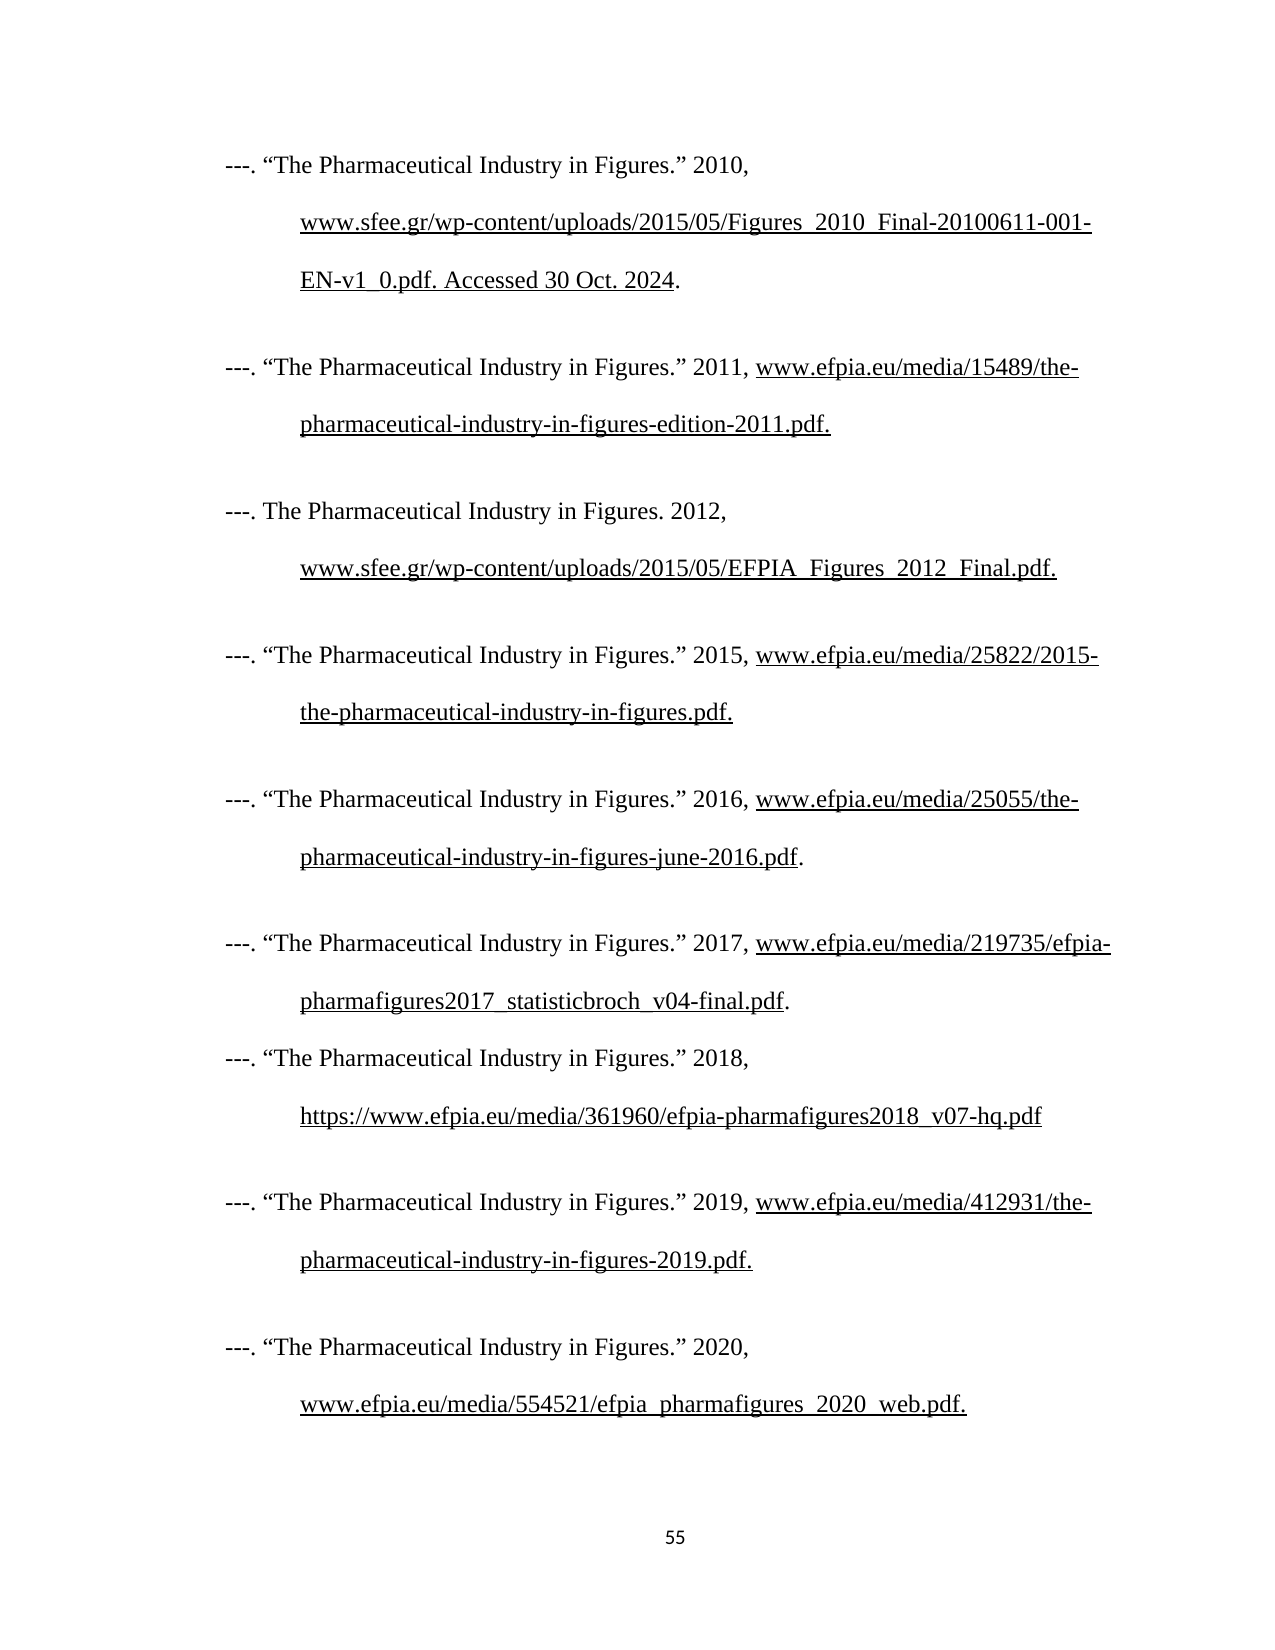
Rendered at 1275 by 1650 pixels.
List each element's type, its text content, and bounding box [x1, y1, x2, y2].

text ---. “The Pharmaceutical Industry in Figures.” 2019, www.efpia.eu/media/412931/the-pharmaceutical-industry-in-figures-2019.pdf. [225, 1187, 1125, 1274]
text ---. The Pharmaceutical Industry in Figures. 2012, www.sfee.gr/wp-content/uploads/2015/05/EFPIA_Figures_2012_Final.pdf. [225, 496, 1125, 582]
text ---. “The Pharmaceutical Industry in Figures.” 2016, www.efpia.eu/media/25055/the-pharmaceutical-industry-in-figures-june-2016.pdf. [225, 784, 1125, 870]
text ---. “The Pharmaceutical Industry in Figures.” 2010, www.sfee.gr/wp-content/uploads/2015/05/Figures_2010_Final-20100611-001-EN-v1_0.pdf. Accessed 30 Oct. 2024. [225, 150, 1125, 294]
text ---. “The Pharmaceutical Industry in Figures.” 2020, www.efpia.eu/media/554521/efpia_pharmafigures_2020_web.pdf. [225, 1332, 1125, 1418]
text ---. “The Pharmaceutical Industry in Figures.” 2011, www.efpia.eu/media/15489/the-pharmaceutical-industry-in-figures-edition-2011.pdf. [225, 352, 1125, 438]
text ---. “The Pharmaceutical Industry in Figures.” 2015, www.efpia.eu/media/25822/2015-the-pharmaceutical-industry-in-figures.pdf. [225, 640, 1125, 726]
text ---. “The Pharmaceutical Industry in Figures.” 2017, www.efpia.eu/media/219735/efpia-pharmafigures2017_statisticbroch_v04-final.pdf. [225, 928, 1125, 1014]
text ---. “The Pharmaceutical Industry in Figures.” 2018, https://www.efpia.eu/media/361960/efpia-pharmafigures2018_v07-hq.pdf [225, 1043, 1125, 1129]
